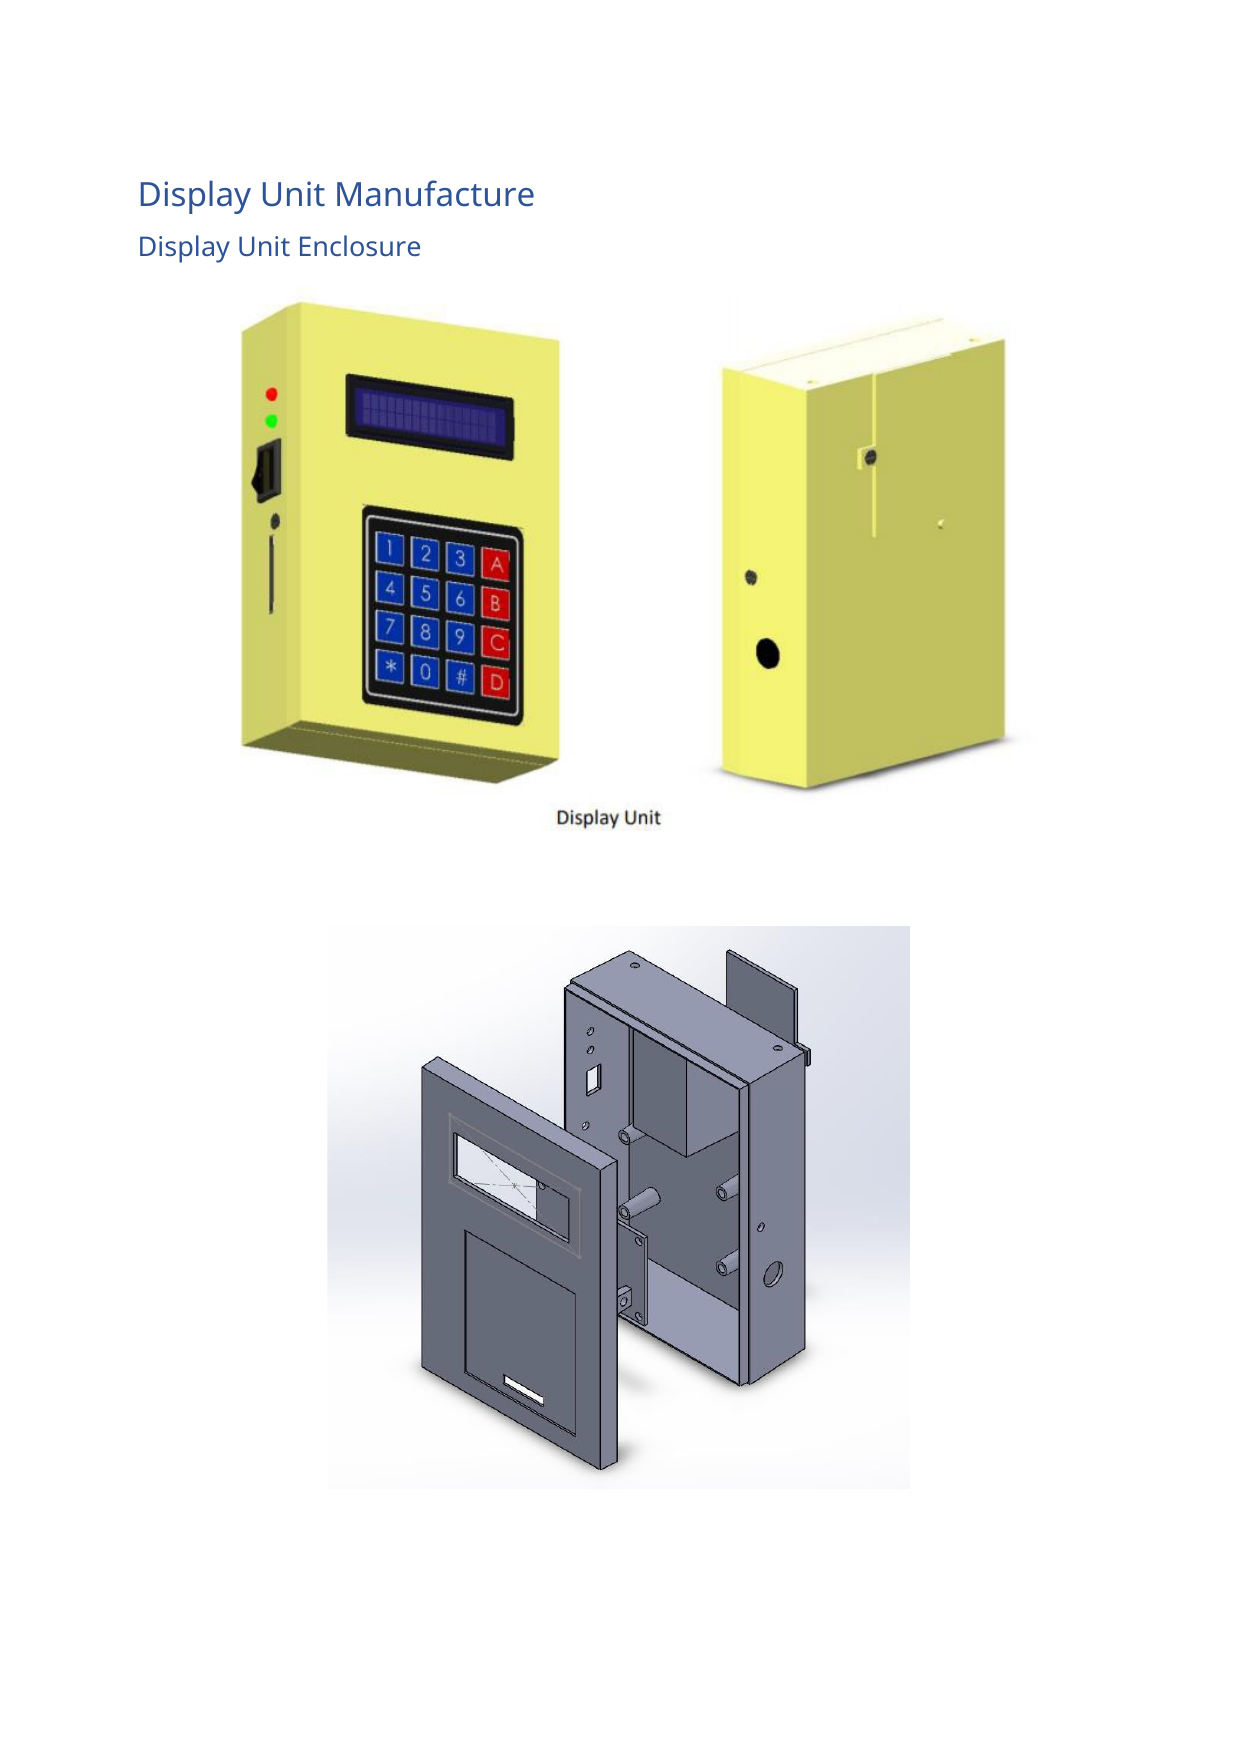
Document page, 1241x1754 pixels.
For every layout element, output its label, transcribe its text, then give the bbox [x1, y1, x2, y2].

subtitle Display Unit Enclosure [137, 227, 1167, 264]
picture [240, 286, 1038, 831]
subtitle Display Unit Manufacture [137, 171, 1167, 216]
picture [327, 926, 910, 1489]
